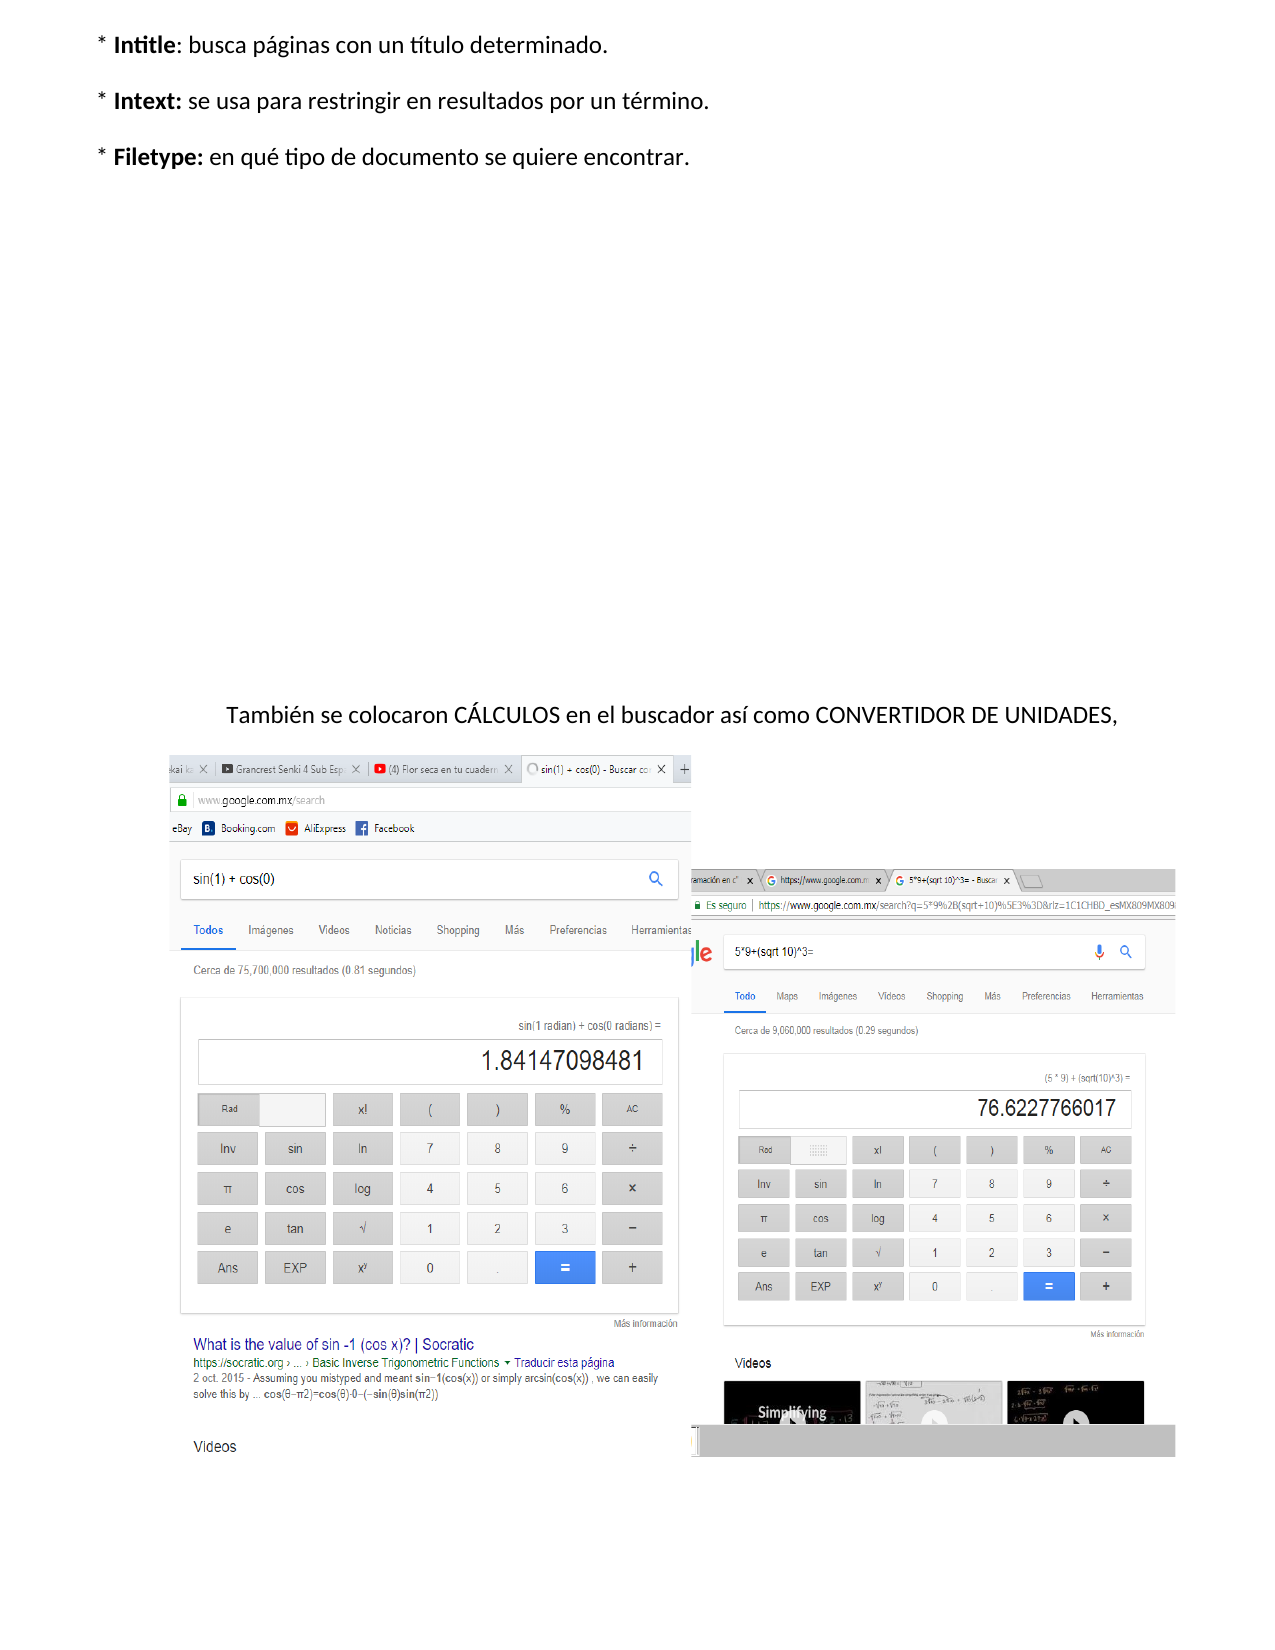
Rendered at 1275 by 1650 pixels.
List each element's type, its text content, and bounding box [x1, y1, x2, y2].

text * Intitle: busca páginas con un título determinado. [96, 29, 1249, 60]
text También se colocaron CÁLCULOS en el buscador así como CONVERTIDOR DE UNIDADES, [96, 699, 1249, 730]
picture [169, 755, 1176, 1457]
text * Filetype: en qué tipo de documento se quiere encontrar. [96, 141, 1249, 172]
text * Intext: se usa para restringir en resultados por un término. [96, 85, 1249, 116]
